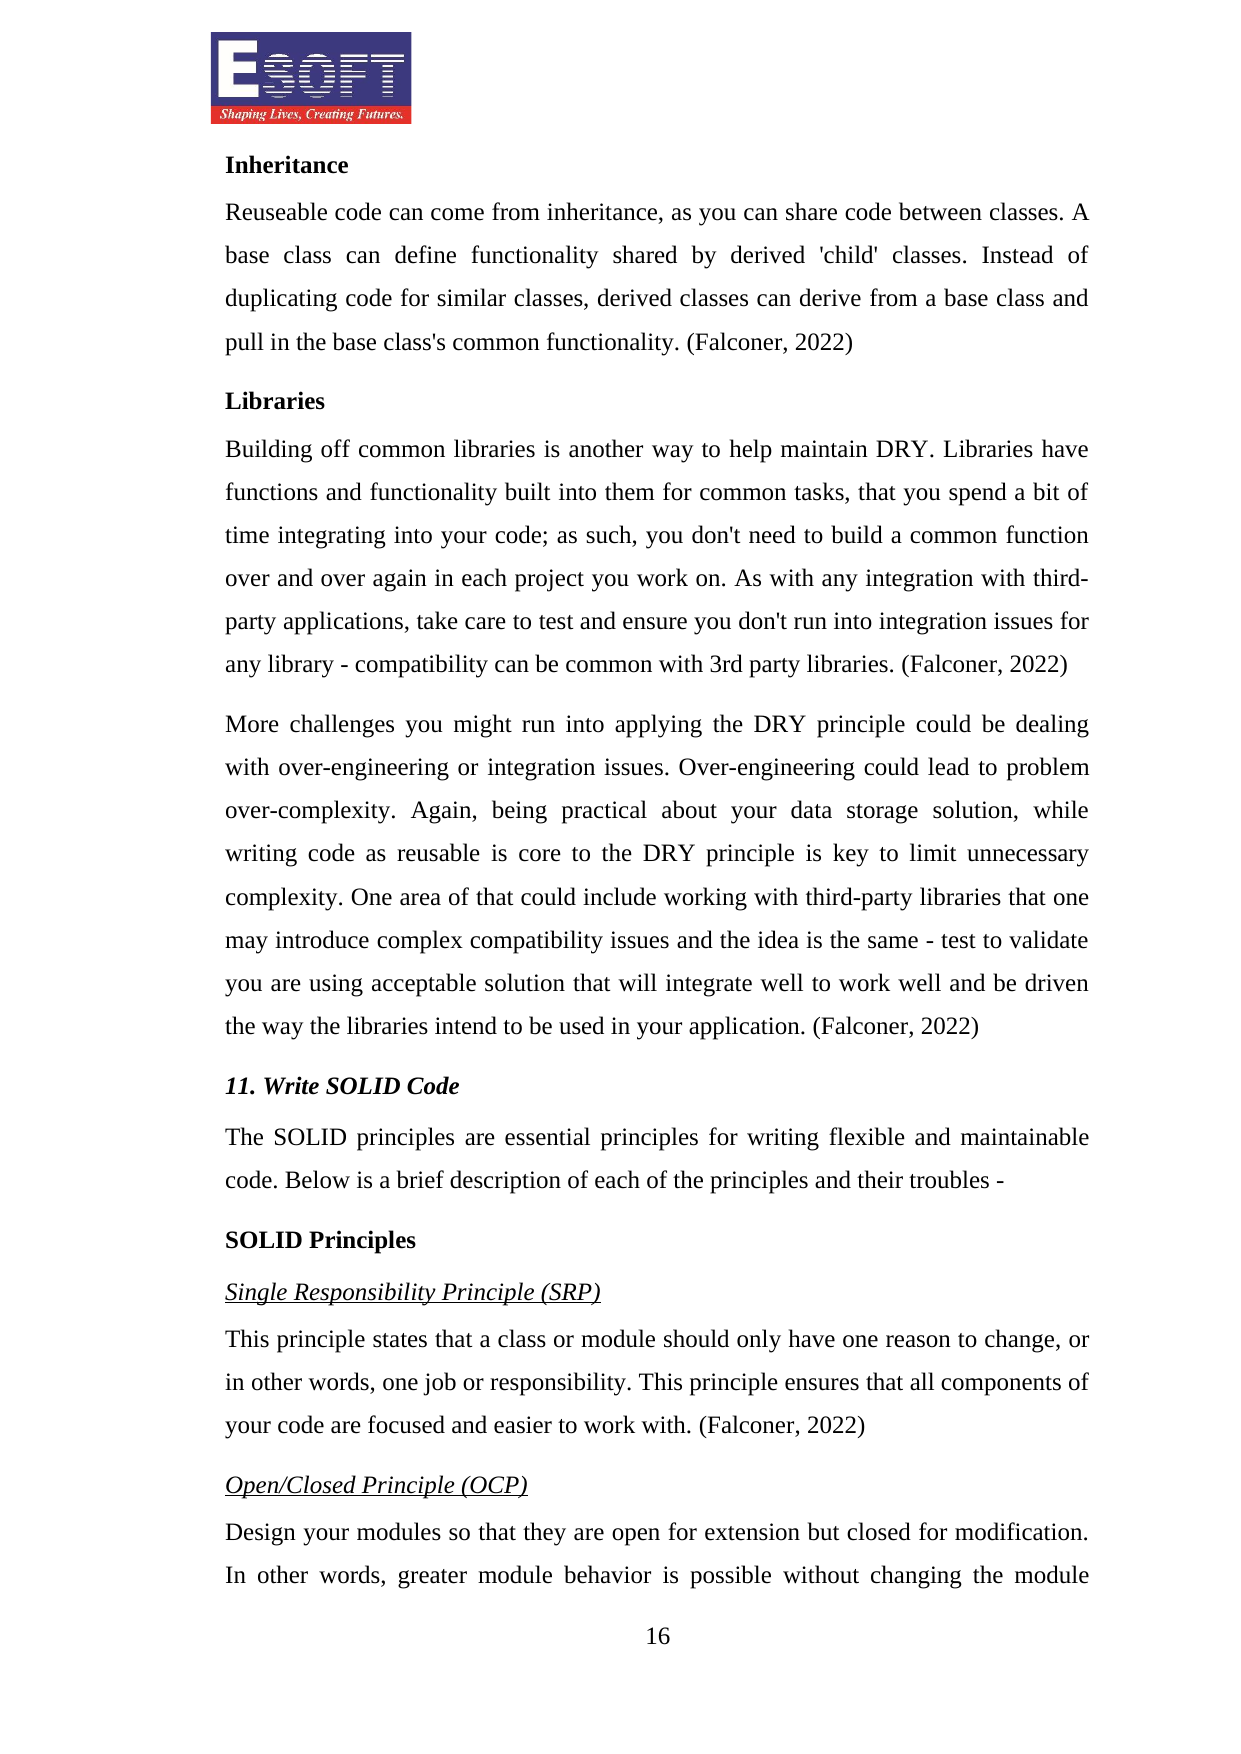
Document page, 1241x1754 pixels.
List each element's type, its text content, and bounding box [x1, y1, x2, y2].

text More challenges you might run into applying the DRY principle could be dealing with over-engineering or integration issues. Over-engineering could lead to problem over-complexity. Again, being practical about your data storage solution, while writing code as reusable is core to the DRY principle is key to limit unnecessary complexity. One area of that could include working with third-party libraries that one may introduce complex compatibility issues and the idea is the same - test to validate you are using acceptable solution that will integrate well to work well and be driven the way the libraries intend to be used in your application. [225, 709, 1090, 1040]
subtitle SOLID Principles [225, 1225, 1090, 1254]
text Building off common libraries is another way to help maintain DRY. Libraries have functions and functionality built into them for common tasks, that you spend a bit of time integrating into your code; as such, you don't need to build a common function over and over again in each project you work on. As with any integration with third-party applications, take care to test and ensure you don't run into integration issues for any library - compatibility can be common with 3rd party libraries. [225, 434, 1090, 678]
text This principle states that a class or module should only have one reason to change, or in other words, one job or responsibility. This principle ensures that all components of your code are focused and easier to work with. [225, 1324, 1090, 1439]
picture [210, 32, 412, 124]
subtitle Single Responsibility Principle (SRP) [225, 1277, 1090, 1305]
subtitle Libraries [225, 386, 1090, 415]
subtitle Open/Closed Principle (OCP) [225, 1470, 1090, 1499]
text Reuseable code can come from inheritance, as you can share code between classes. A base class can define functionality shared by derived 'child' classes. Instead of duplicating code for similar classes, derived classes can derive from a base class and pull in the base class's common functionality. [225, 197, 1090, 355]
text The SOLID principles are essential principles for writing flexible and maintainable code. Below is a brief description of each of the principles and their troubles - [225, 1122, 1090, 1194]
subtitle Inheritance [225, 150, 1090, 179]
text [225, 1517, 1090, 1589]
subtitle 11. Write SOLID Code [225, 1071, 1090, 1099]
